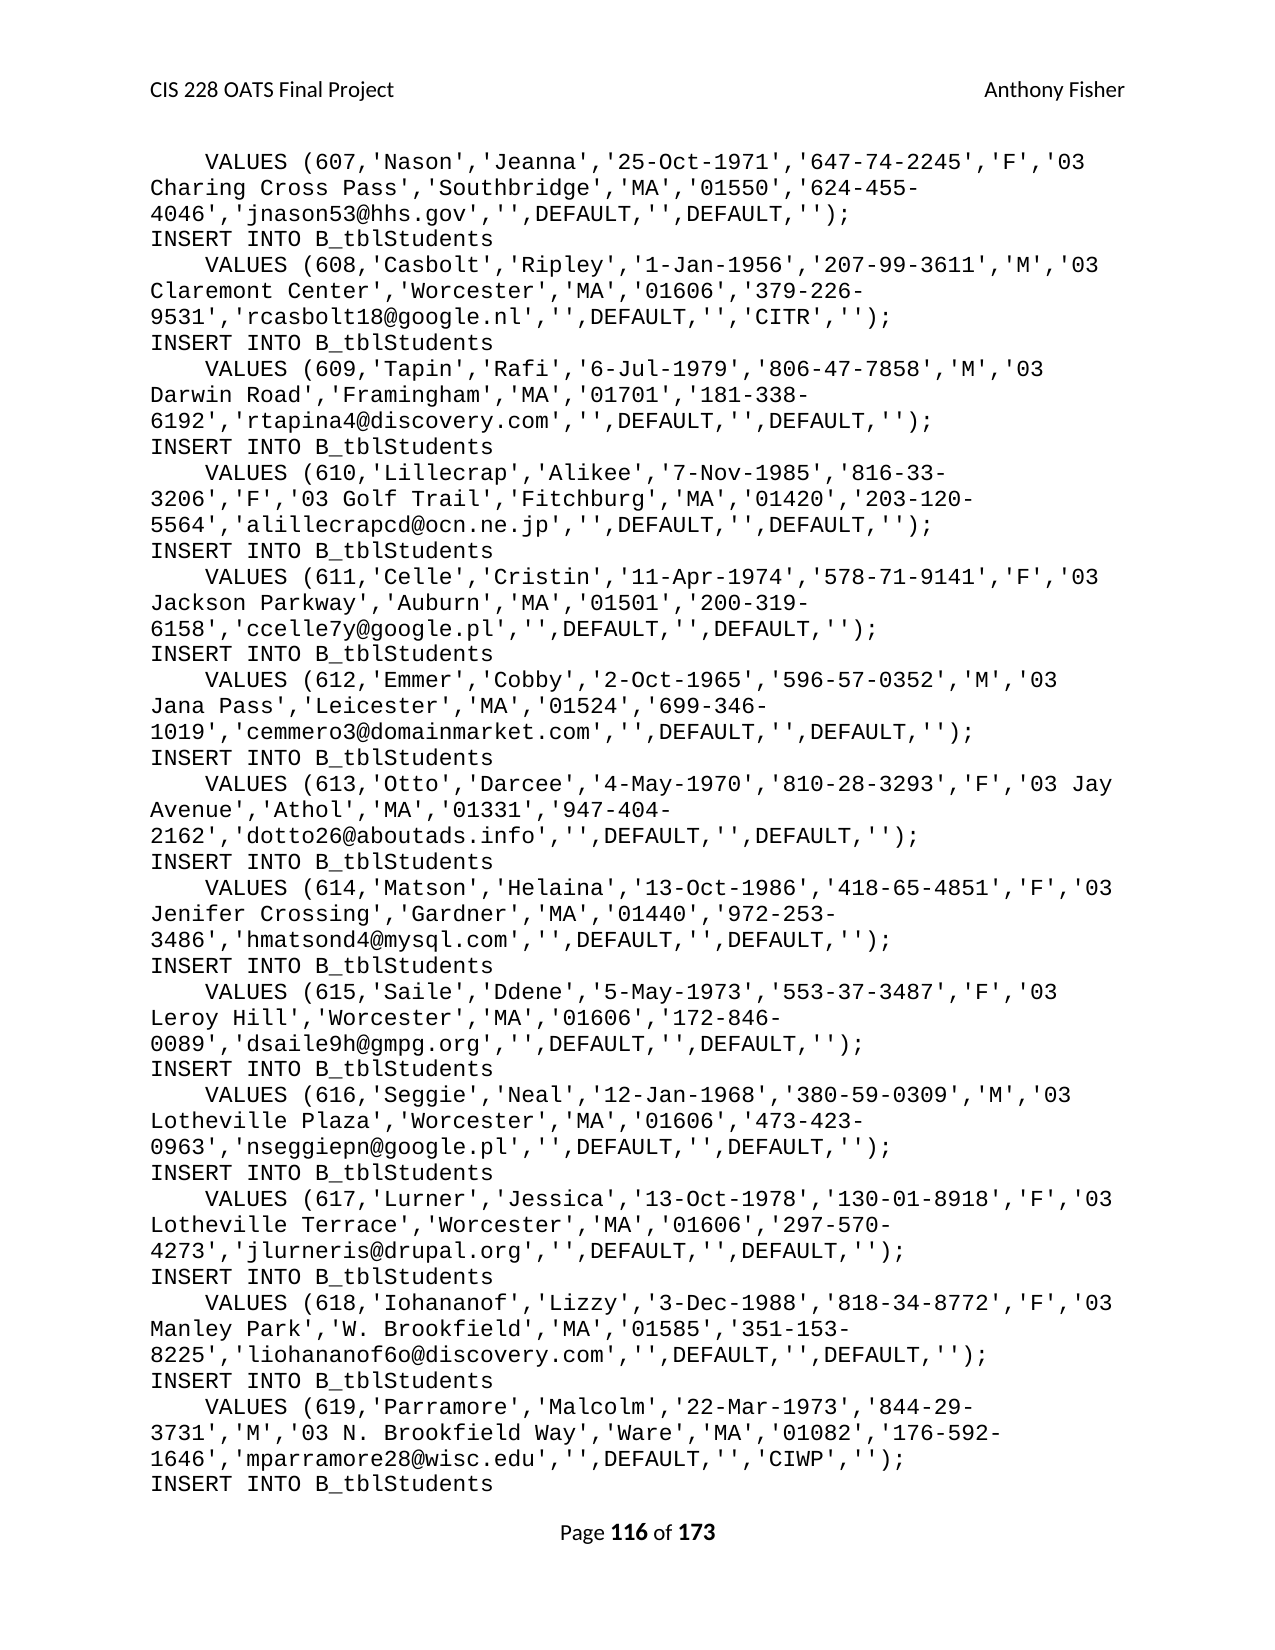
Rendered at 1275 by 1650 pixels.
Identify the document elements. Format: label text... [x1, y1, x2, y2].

text VALUES (617,'Lurner','Jessica','13-Oct-1978','130-01-8918','F','03 Lotheville Terrace','Worcester','MA','01606','297-570-4273','jlurneris@drupal.org','',DEFAULT,'',DEFAULT,''); [150, 1187, 1125, 1265]
text VALUES (619,'Parramore','Malcolm','22-Mar-1973','844-29-3731','M','03 N. Brookfield Way','Ware','MA','01082','176-592-1646','mparramore28@wisc.edu','',DEFAULT,'','CIWP',''); [150, 1395, 1125, 1473]
text INSERT INTO B_tblStudents [150, 435, 1125, 461]
text INSERT INTO B_tblStudents [150, 1058, 1125, 1084]
text VALUES (613,'Otto','Darcee','4-May-1970','810-28-3293','F','03 Jay Avenue','Athol','MA','01331','947-404-2162','dotto26@aboutads.info','',DEFAULT,'',DEFAULT,''); [150, 772, 1125, 850]
text VALUES (612,'Emmer','Cobby','2-Oct-1965','596-57-0352','M','03 Jana Pass','Leicester','MA','01524','699-346-1019','cemmero3@domainmarket.com','',DEFAULT,'',DEFAULT,''); [150, 669, 1125, 747]
text INSERT INTO B_tblStudents [150, 643, 1125, 669]
text VALUES (616,'Seggie','Neal','12-Jan-1968','380-59-0309','M','03 Lotheville Plaza','Worcester','MA','01606','473-423-0963','nseggiepn@google.pl','',DEFAULT,'',DEFAULT,''); [150, 1084, 1125, 1162]
text INSERT INTO B_tblStudents [150, 1265, 1125, 1291]
text INSERT INTO B_tblStudents [150, 332, 1125, 357]
text VALUES (609,'Tapin','Rafi','6-Jul-1979','806-47-7858','M','03 Darwin Road','Framingham','MA','01701','181-338-6192','rtapina4@discovery.com','',DEFAULT,'',DEFAULT,''); [150, 357, 1125, 435]
text INSERT INTO B_tblStudents [150, 850, 1125, 876]
text VALUES (618,'Iohananof','Lizzy','3-Dec-1988','818-34-8772','F','03 Manley Park','W. Brookfield','MA','01585','351-153-8225','liohananof6o@discovery.com','',DEFAULT,'',DEFAULT,''); [150, 1291, 1125, 1369]
text VALUES (607,'Nason','Jeanna','25-Oct-1971','647-74-2245','F','03 Charing Cross Pass','Southbridge','MA','01550','624-455-4046','jnason53@hhs.gov','',DEFAULT,'',DEFAULT,''); [150, 150, 1125, 228]
text INSERT INTO B_tblStudents [150, 539, 1125, 565]
text INSERT INTO B_tblStudents [150, 747, 1125, 772]
text VALUES (614,'Matson','Helaina','13-Oct-1986','418-65-4851','F','03 Jenifer Crossing','Gardner','MA','01440','972-253-3486','hmatsond4@mysql.com','',DEFAULT,'',DEFAULT,''); [150, 876, 1125, 954]
text INSERT INTO B_tblStudents [150, 228, 1125, 254]
text VALUES (615,'Saile','Ddene','5-May-1973','553-37-3487','F','03 Leroy Hill','Worcester','MA','01606','172-846-0089','dsaile9h@gmpg.org','',DEFAULT,'',DEFAULT,''); [150, 980, 1125, 1058]
text INSERT INTO B_tblStudents [150, 1369, 1125, 1395]
text VALUES (611,'Celle','Cristin','11-Apr-1974','578-71-9141','F','03 Jackson Parkway','Auburn','MA','01501','200-319-6158','ccelle7y@google.pl','',DEFAULT,'',DEFAULT,''); [150, 565, 1125, 643]
text INSERT INTO B_tblStudents [150, 1473, 1125, 1499]
text INSERT INTO B_tblStudents [150, 1162, 1125, 1187]
text VALUES (610,'Lillecrap','Alikee','7-Nov-1985','816-33-3206','F','03 Golf Trail','Fitchburg','MA','01420','203-120-5564','alillecrapcd@ocn.ne.jp','',DEFAULT,'',DEFAULT,''); [150, 461, 1125, 539]
text INSERT INTO B_tblStudents [150, 954, 1125, 980]
text VALUES (608,'Casbolt','Ripley','1-Jan-1956','207-99-3611','M','03 Claremont Center','Worcester','MA','01606','379-226-9531','rcasbolt18@google.nl','',DEFAULT,'','CITR',''); [150, 254, 1125, 332]
